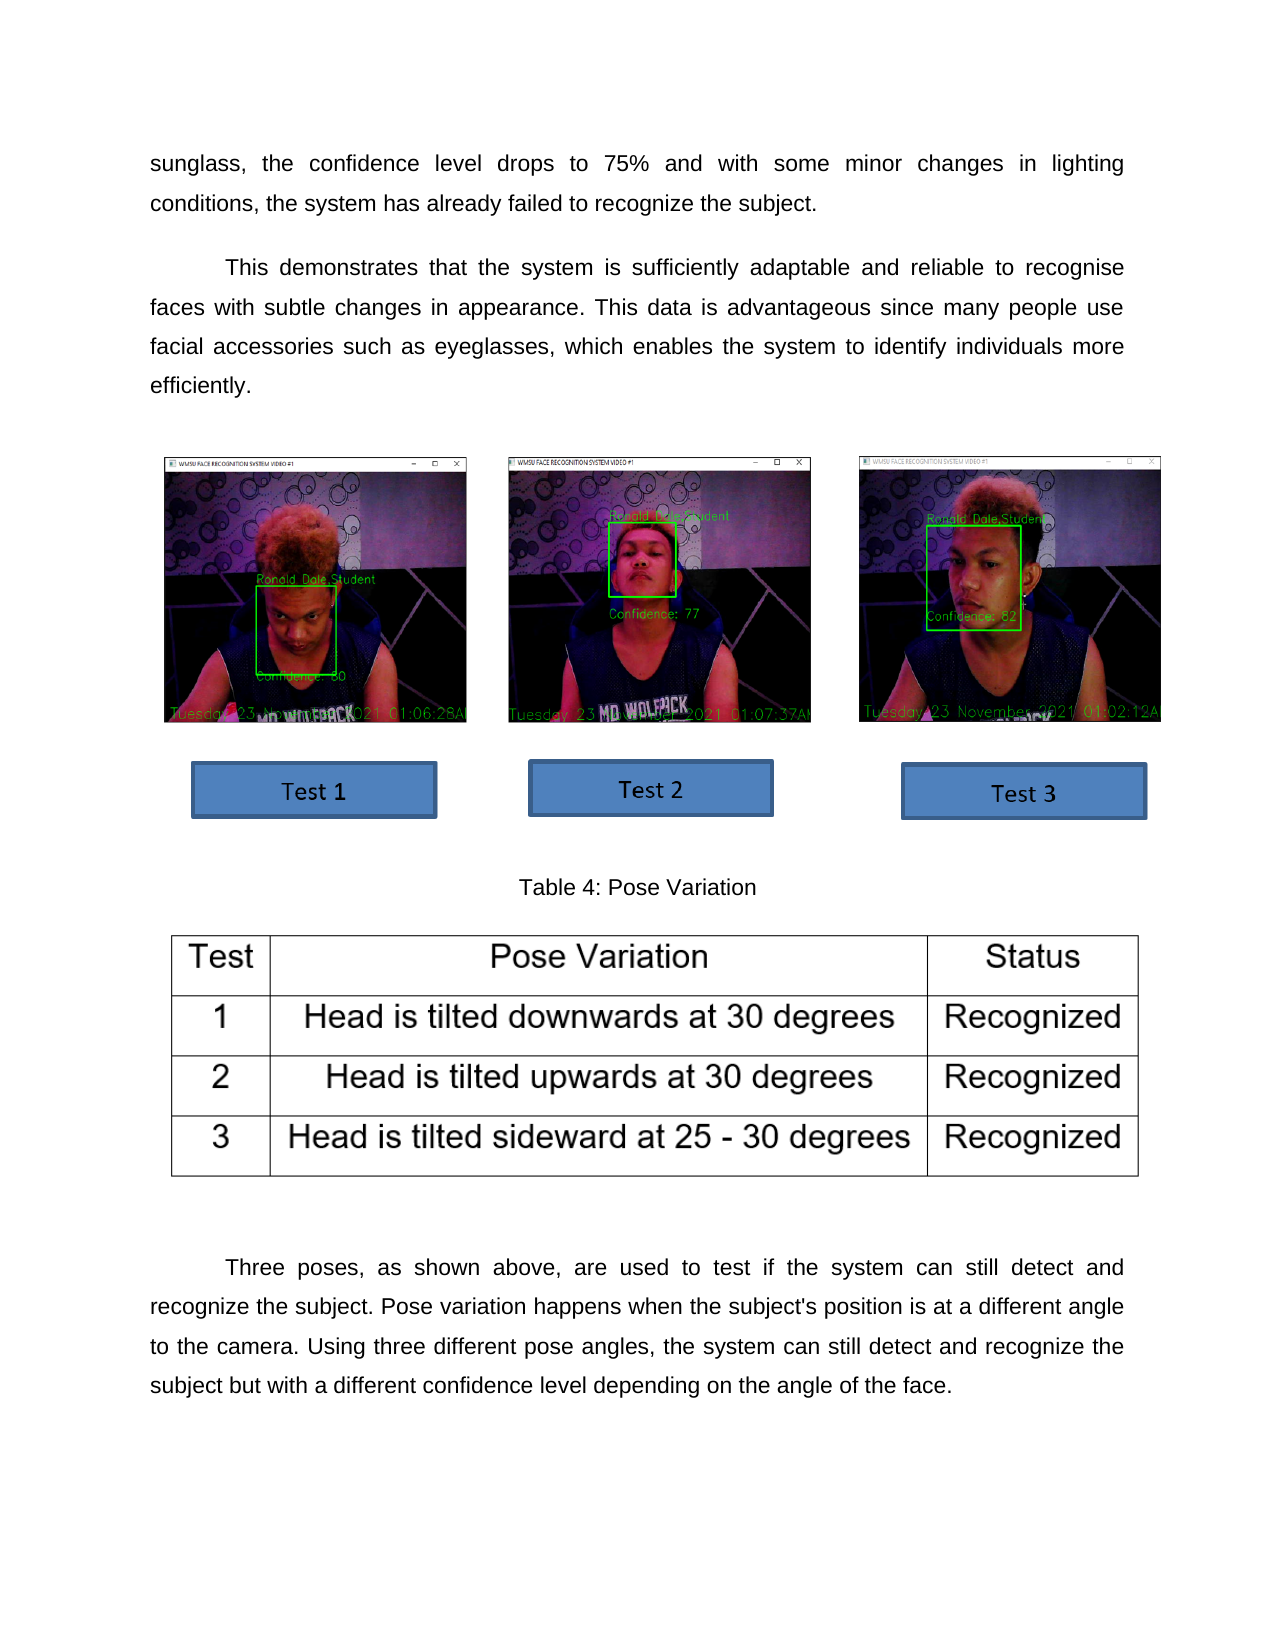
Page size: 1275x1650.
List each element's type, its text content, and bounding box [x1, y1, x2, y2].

text Table 4: Pose Variation [150, 874, 1125, 900]
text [150, 150, 1125, 216]
picture [150, 436, 1183, 836]
picture [168, 931, 1144, 1184]
text This demonstrates that the system is sufficiently adaptable and reliable to recognise faces with subtle changes in appearance. This data is advantageous since many people use facial accessories such as eyeglasses, which enables the system to identify individuals more efficiently. [150, 254, 1125, 399]
